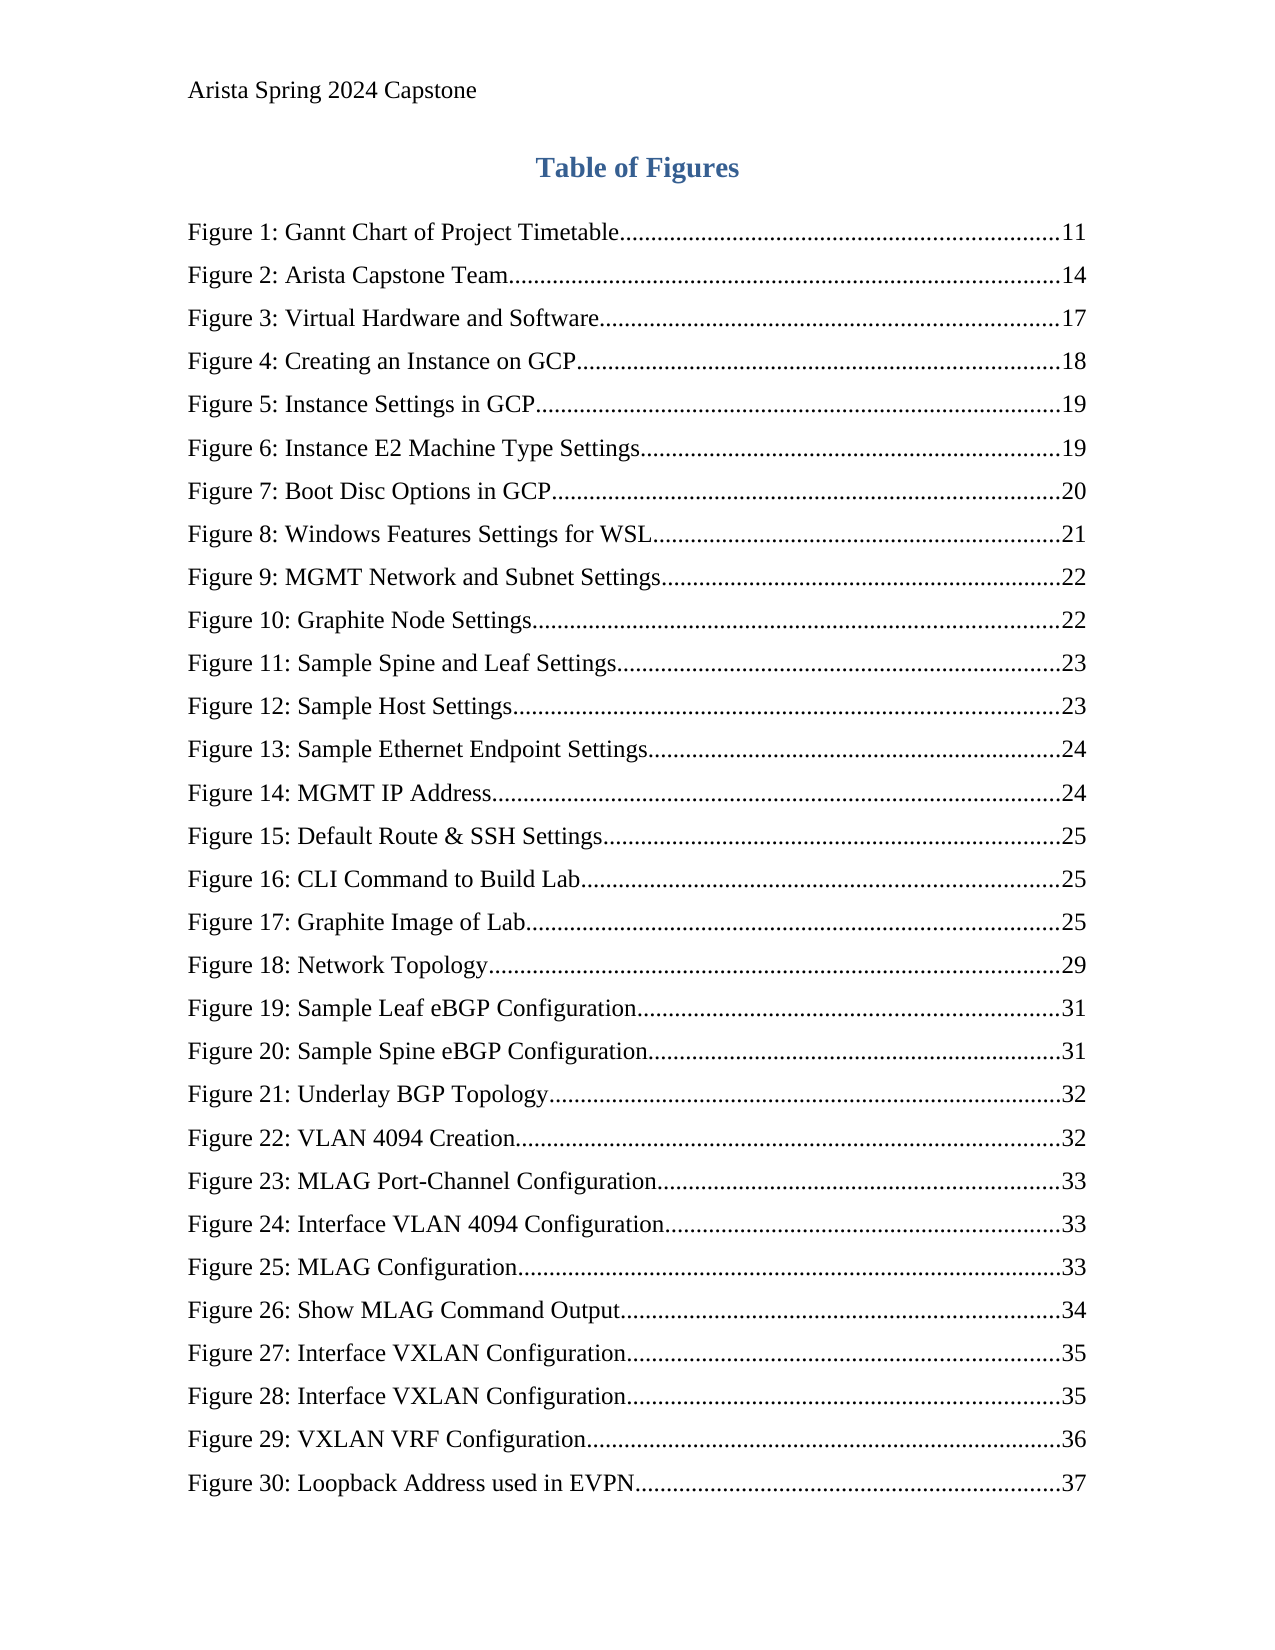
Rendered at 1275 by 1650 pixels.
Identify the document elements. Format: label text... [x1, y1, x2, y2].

text Figure 11: Sample Spine and Leaf Settings 23 [187, 648, 1087, 677]
text Figure 6: Instance E2 Machine Type Settings 19 [187, 433, 1087, 461]
text Figure 3: Virtual Hardware and Software 17 [187, 303, 1087, 332]
text Figure 7: Boot Disc Options in GCP 20 [187, 476, 1087, 504]
text Figure 1: Gannt Chart of Project Timetable 11 [187, 217, 1087, 246]
subtitle Table of Figures [187, 150, 1087, 183]
text Figure 28: Interface VXLAN Configuration 35 [187, 1381, 1087, 1410]
text Figure 5: Instance Settings in GCP 19 [187, 389, 1087, 418]
text Figure 29: VXLAN VRF Configuration 36 [187, 1424, 1087, 1453]
text Figure 16: CLI Command to Build Lab 25 [187, 864, 1087, 893]
text Figure 9: MGMT Network and Subnet Settings 22 [187, 562, 1087, 591]
text Figure 13: Sample Ethernet Endpoint Settings 24 [187, 734, 1087, 763]
text Figure 20: Sample Spine eBGP Configuration 31 [187, 1036, 1087, 1065]
text Figure 15: Default Route & SSH Settings 25 [187, 821, 1087, 849]
text Figure 25: MLAG Configuration 33 [187, 1252, 1087, 1281]
text Figure 30: Loopback Address used in EVPN 37 [187, 1468, 1087, 1496]
text Figure 26: Show MLAG Command Output 34 [187, 1295, 1087, 1324]
text Figure 22: VLAN 4094 Creation 32 [187, 1123, 1087, 1151]
text Figure 14: MGMT IP Address 24 [187, 778, 1087, 806]
text Figure 18: Network Topology 29 [187, 950, 1087, 979]
text Figure 27: Interface VXLAN Configuration 35 [187, 1338, 1087, 1367]
text Figure 23: MLAG Port-Channel Configuration 33 [187, 1166, 1087, 1194]
text Figure 19: Sample Leaf eBGP Configuration 31 [187, 993, 1087, 1022]
text Figure 17: Graphite Image of Lab 25 [187, 907, 1087, 936]
text Figure 8: Windows Features Settings for WSL 21 [187, 519, 1087, 548]
text Figure 4: Creating an Instance on GCP 18 [187, 346, 1087, 375]
text Figure 2: Arista Capstone Team 14 [187, 260, 1087, 289]
text Figure 10: Graphite Node Settings 22 [187, 605, 1087, 634]
text Figure 24: Interface VLAN 4094 Configuration 33 [187, 1209, 1087, 1238]
text Figure 21: Underlay BGP Topology 32 [187, 1079, 1087, 1108]
text Figure 12: Sample Host Settings 23 [187, 691, 1087, 720]
